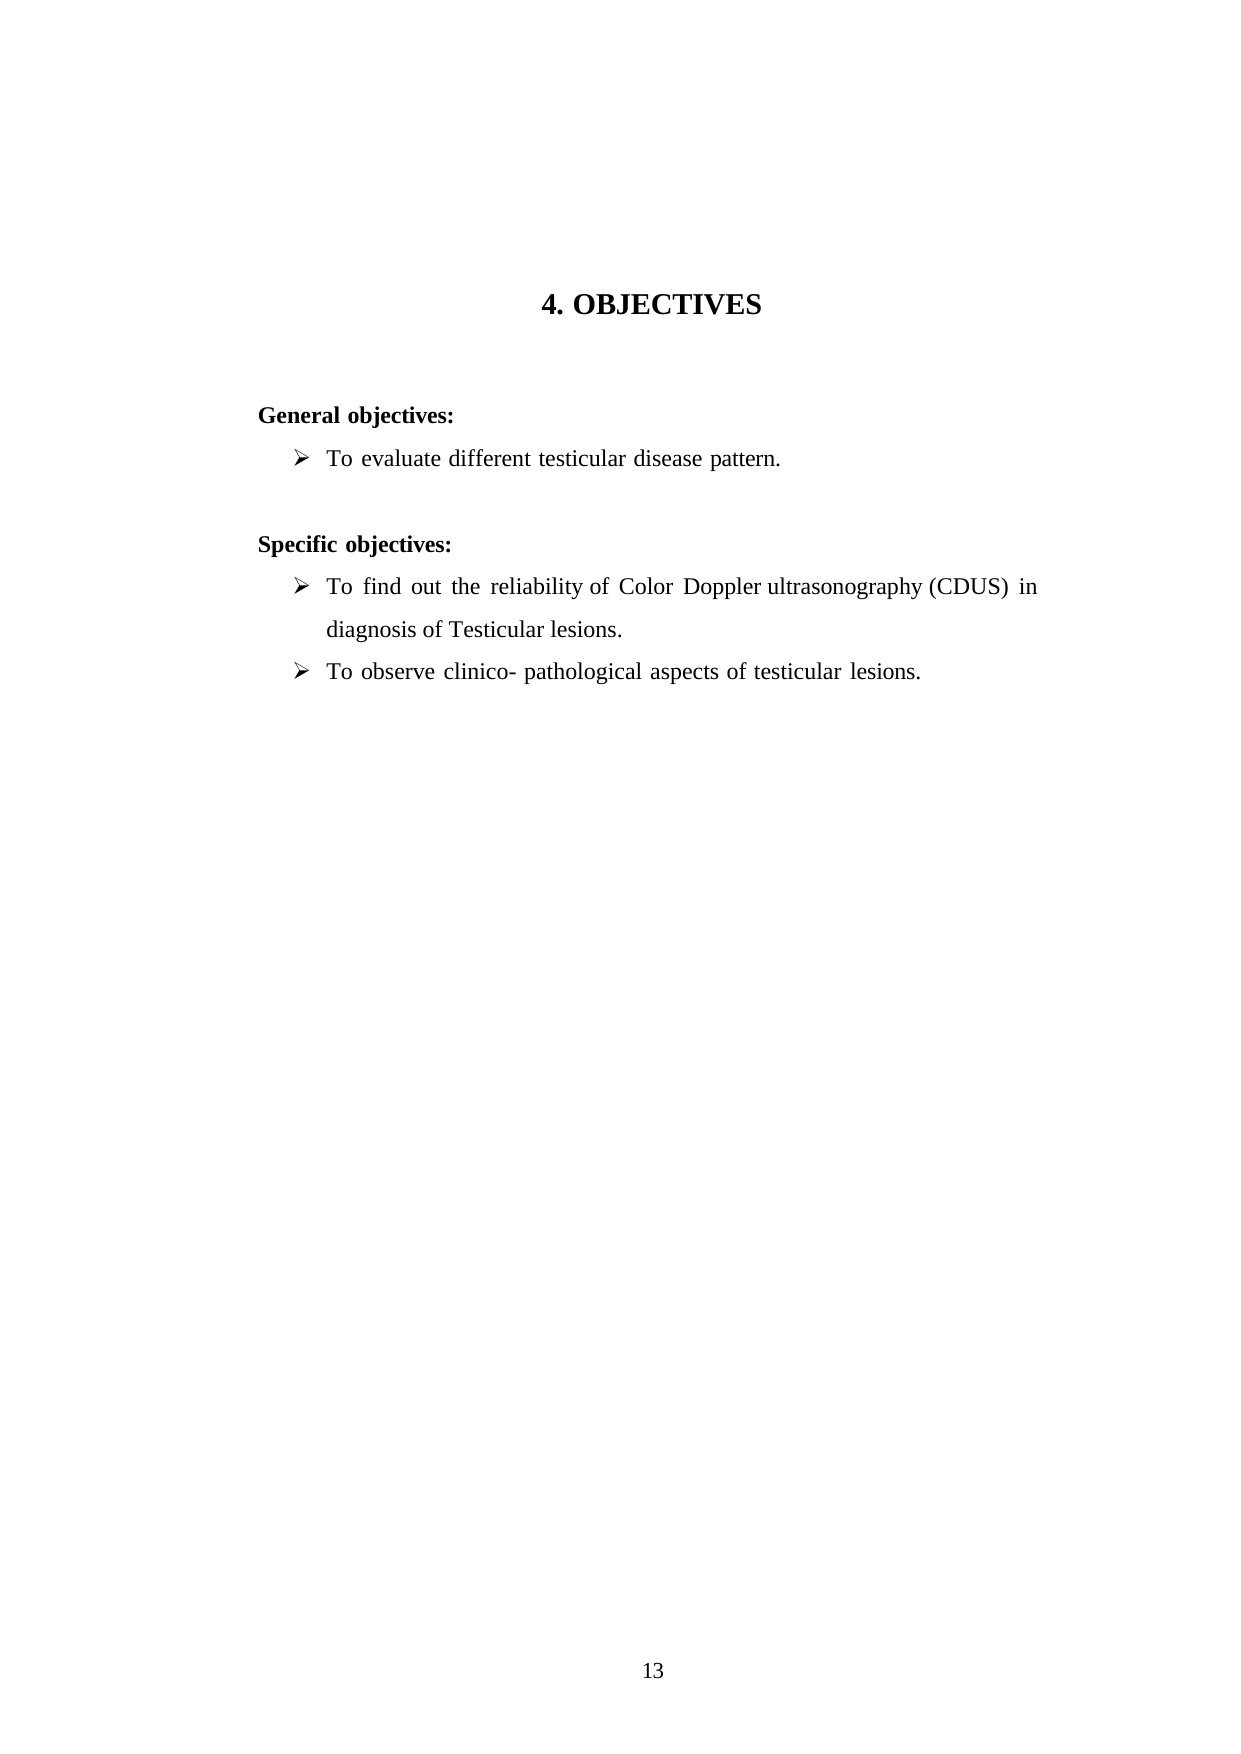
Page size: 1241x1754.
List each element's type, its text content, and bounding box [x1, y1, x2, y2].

text General objectives: [258, 402, 1180, 429]
list To evaluate different testicular disease pattern. [292, 444, 1180, 471]
list To find out the reliability of Color Doppler ultrasonography (CDUS) in diagnosis of Testicular lesions. [292, 572, 1049, 642]
text Specific objectives: [258, 529, 1180, 557]
subtitle OBJECTIVES [541, 286, 1180, 321]
list To observe clinico- pathological aspects of testicular lesions. [292, 657, 1180, 684]
